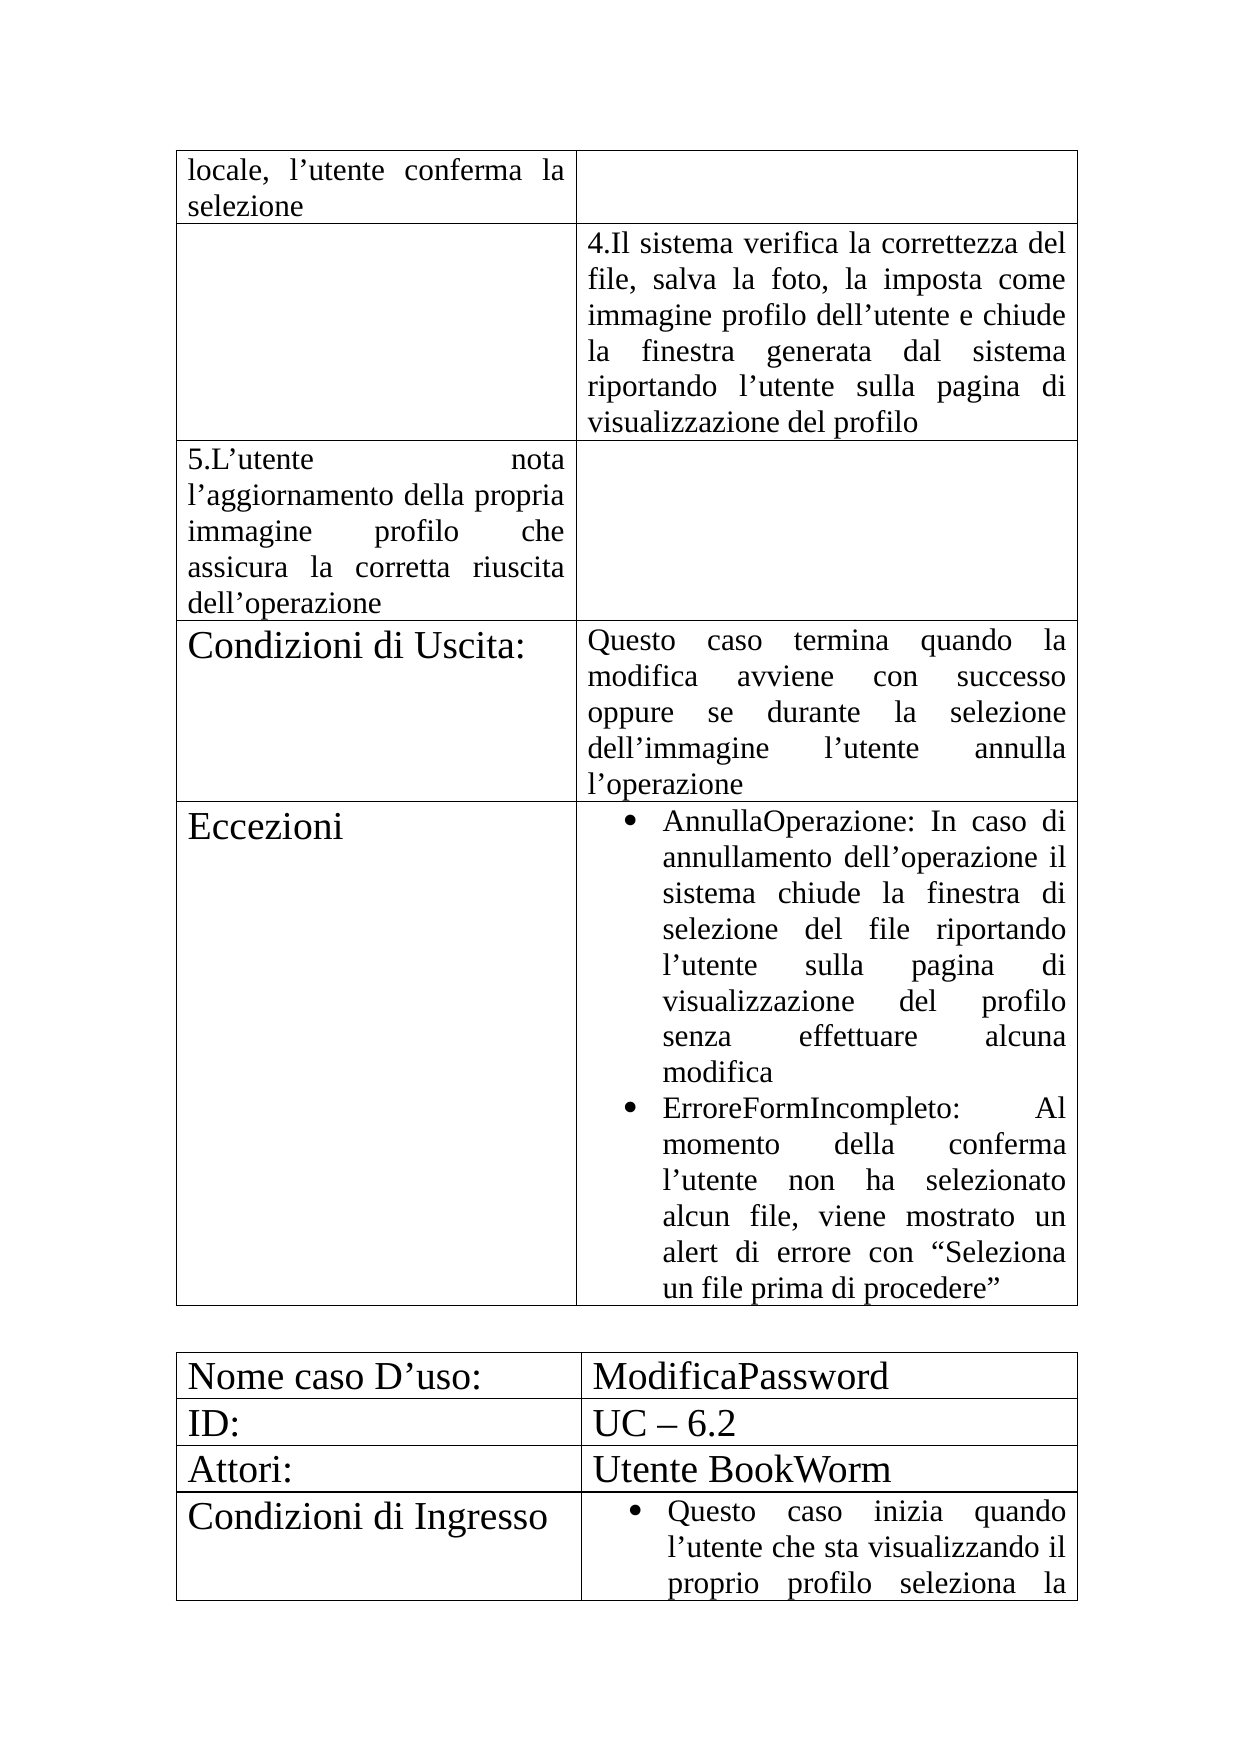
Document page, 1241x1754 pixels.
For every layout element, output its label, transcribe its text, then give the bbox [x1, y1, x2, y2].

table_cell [582, 1493, 1077, 1600]
table_cell Condizioni di Uscita: [177, 621, 576, 801]
table_header ModificaPassword [582, 1353, 1077, 1398]
table_cell Utente BookWorm [582, 1446, 1077, 1491]
table_cell 4.Il sistema verifica la correttezza del file, salva la foto, la imposta come immagine profilo dell’utente e chiude la finestra generata dal sistema riportando l’utente sulla pagina di visualizzazione del profilo [577, 224, 1077, 439]
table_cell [177, 151, 576, 223]
table_cell Eccezioni [177, 802, 576, 1305]
table_cell [177, 224, 576, 439]
table_header Nome caso D’uso: [177, 1353, 581, 1398]
table_cell Attori: [177, 1446, 581, 1491]
table_cell ID: [177, 1399, 581, 1445]
table_cell Questo caso termina quando la modifica avviene con successo oppure se durante la selezione dell’immagine l’utente annulla l’operazione [577, 621, 1077, 801]
table_cell [577, 441, 1077, 620]
table_cell 5.L’utente nota l’aggiornamento della propria immagine profilo che assicura la corretta riuscita dell’operazione [177, 441, 576, 620]
table_cell [577, 151, 1077, 223]
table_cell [177, 1493, 581, 1600]
table_cell UC – 6.2 [582, 1399, 1077, 1445]
table_cell AnnullaOperazione: In caso di annullamento dell’operazione il sistema chiude la finestra di selezione del file riportando l’utente sulla pagina di visualizzazione del profilo senza effettuare alcuna modifica ErroreFormIncompleto: Al momento della conferma l’utente non ha selezionato alcun file, viene mostrato un alert di errore con “Seleziona un file prima di procedere” [577, 802, 1077, 1305]
